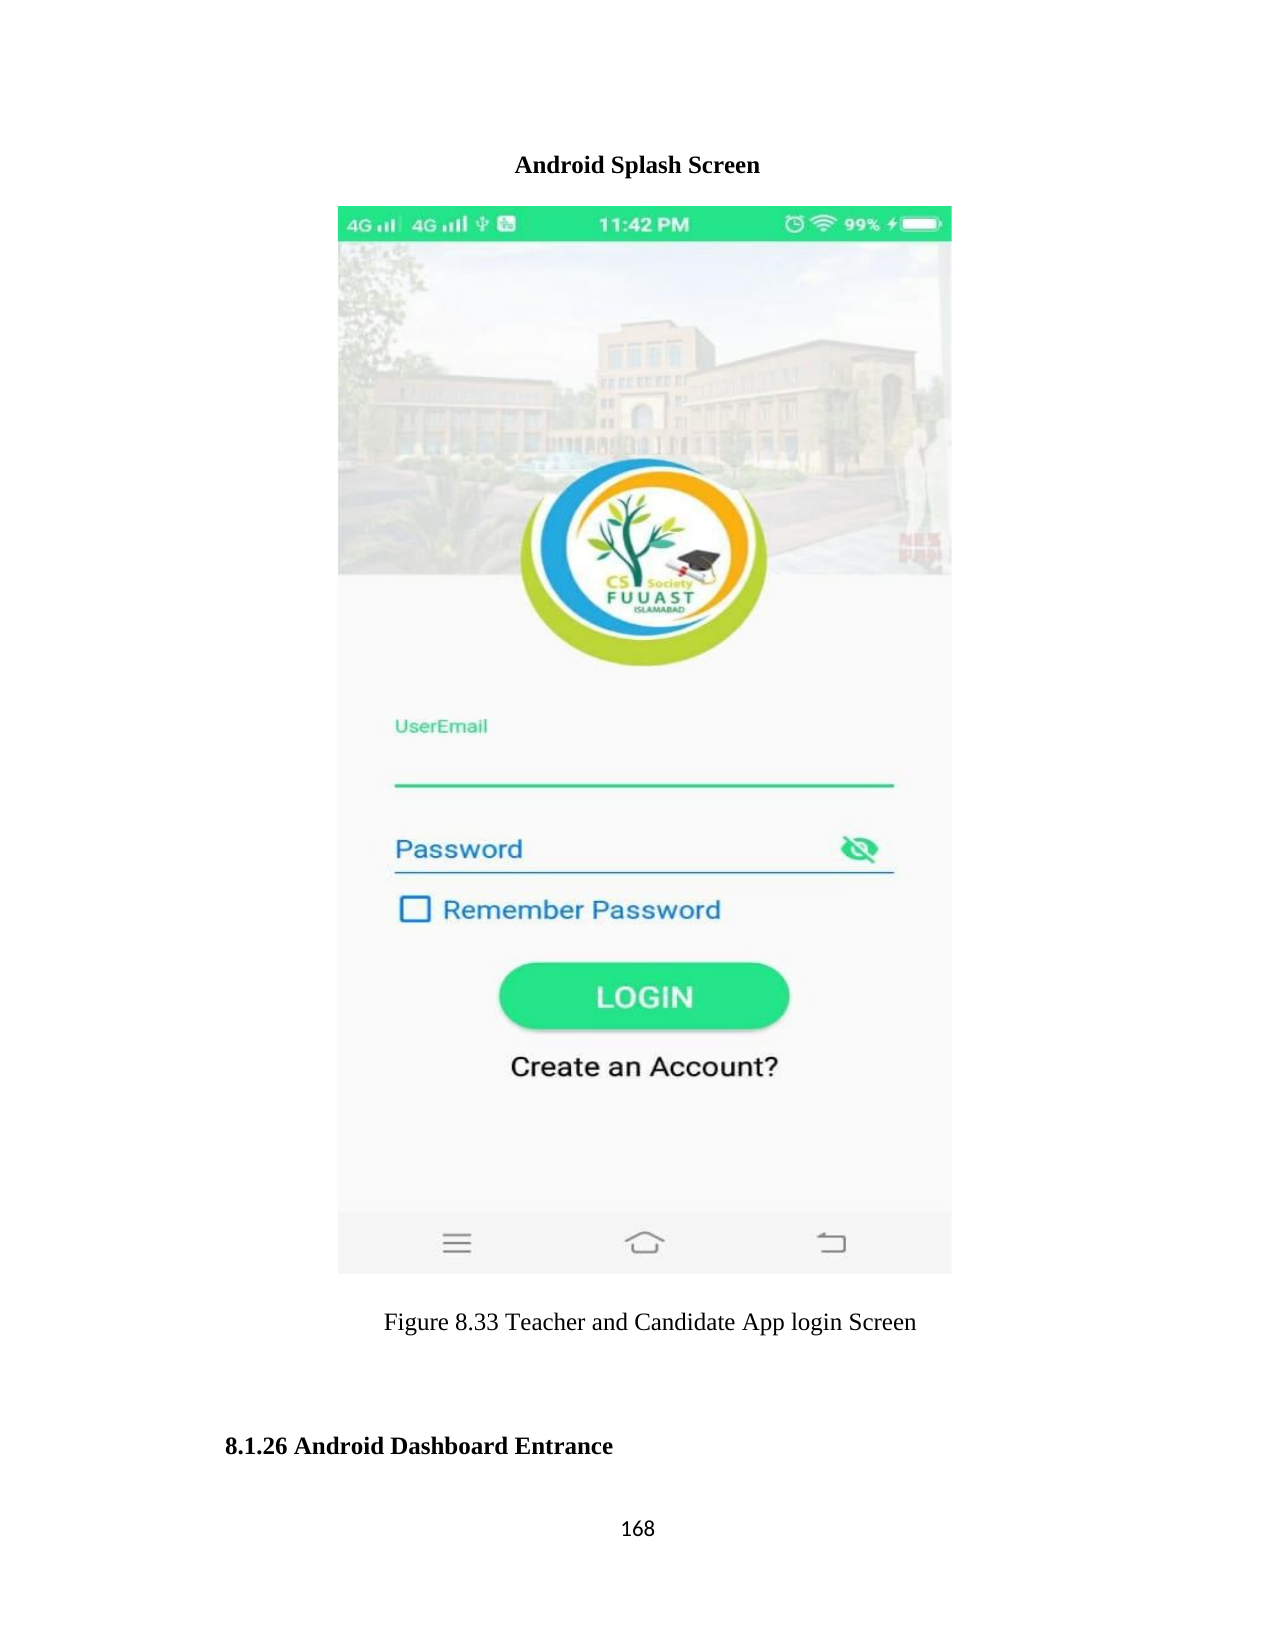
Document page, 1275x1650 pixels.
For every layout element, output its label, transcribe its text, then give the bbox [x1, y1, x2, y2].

subtitle Android Splash Screen [261, 150, 1014, 179]
text Figure 8.33 Teacher and Candidate App login Screen [383, 1307, 1171, 1336]
picture [337, 206, 952, 1274]
text 8.1.26 Android Dashboard Entrance [225, 1431, 1176, 1460]
